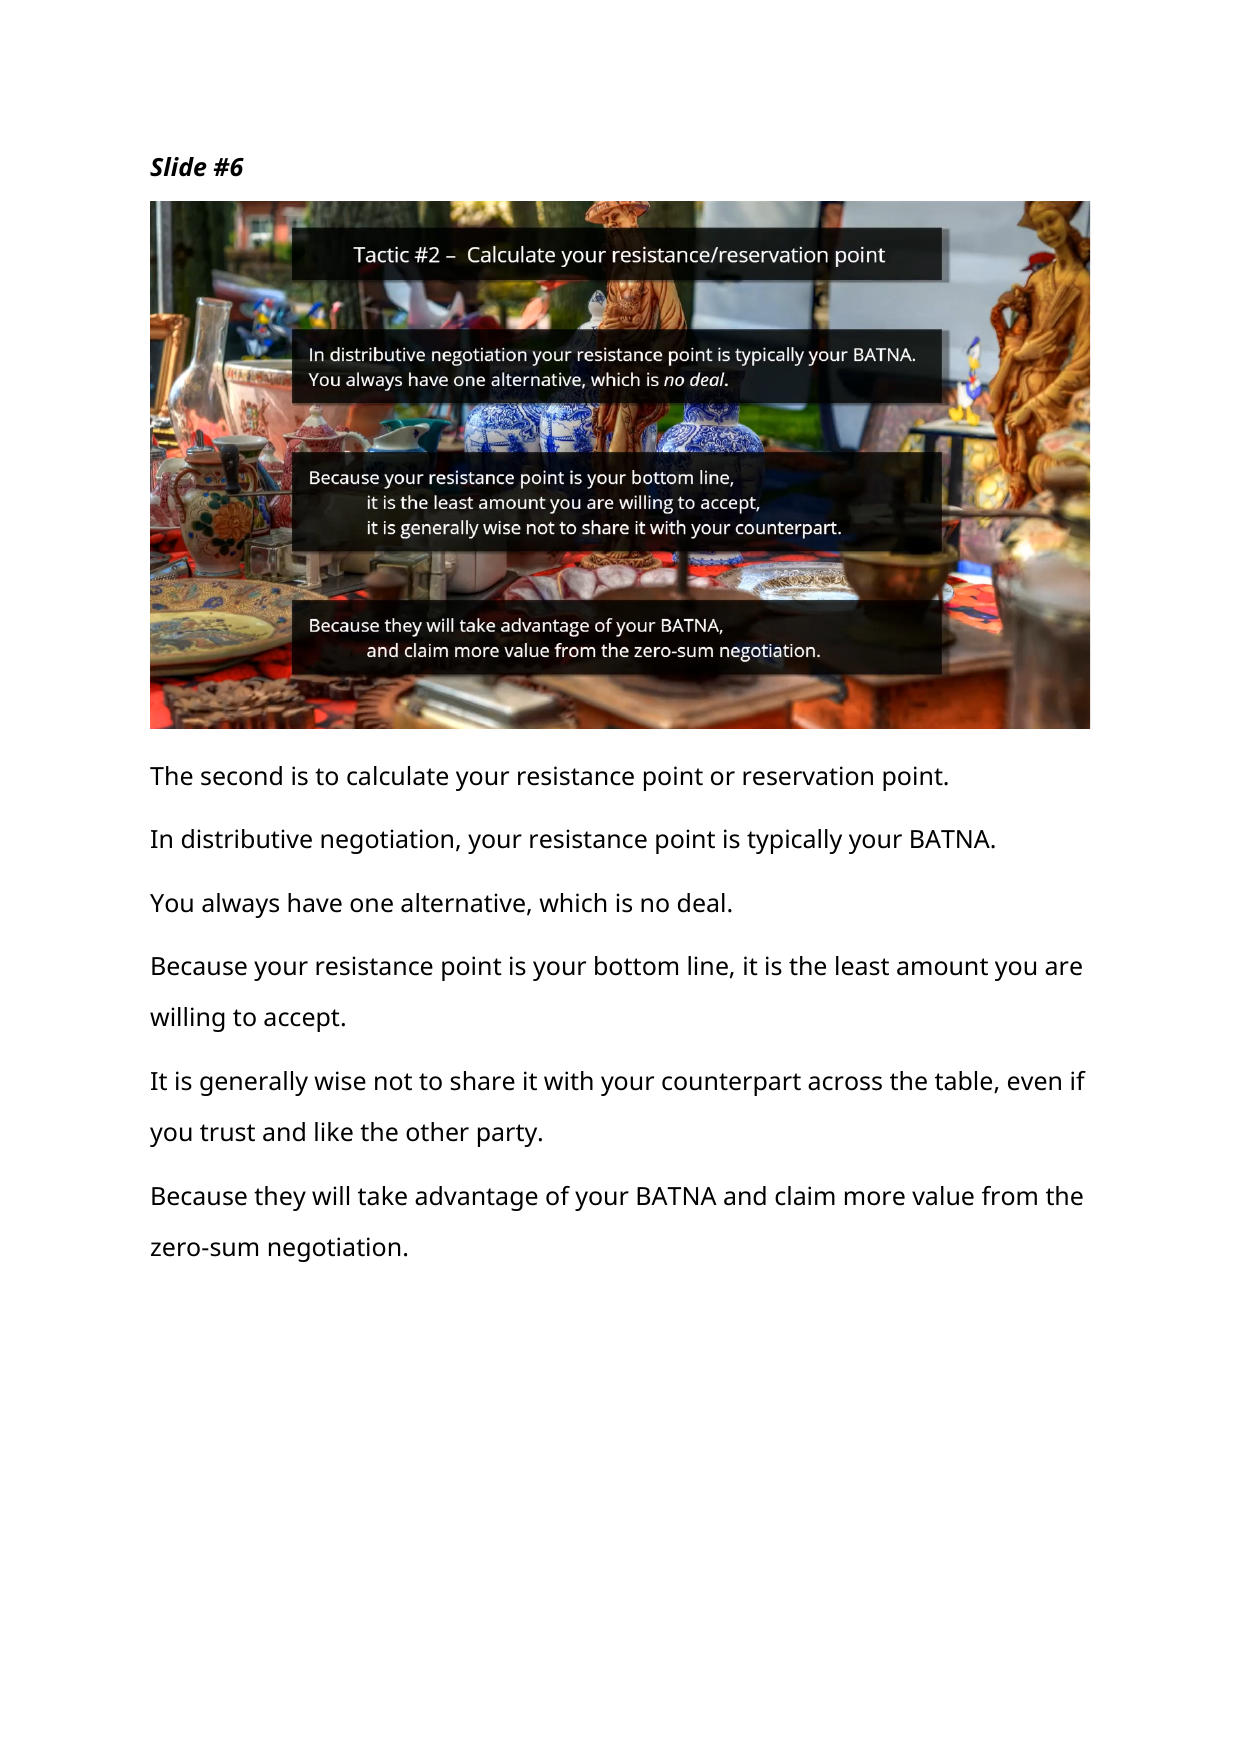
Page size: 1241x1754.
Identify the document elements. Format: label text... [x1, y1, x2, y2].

text You always have one alternative, which is no deal. [150, 886, 1090, 919]
text In distributive negotiation, your resistance point is typically your BATNA. [150, 822, 1090, 856]
text Because your resistance point is your bottom line, it is the least amount you are willing to accept. [150, 949, 1090, 1034]
text It is generally wise not to share it with your counterpart across the table, even if you trust and like the other party. [150, 1064, 1090, 1149]
subtitle Slide #6 [150, 150, 1090, 201]
text Because they will take advantage of your BATNA and claim more value from the zero-sum negotiation. [150, 1178, 1090, 1263]
picture [150, 201, 1091, 729]
text The second is to calculate your resistance point or reservation point. [150, 758, 1090, 792]
